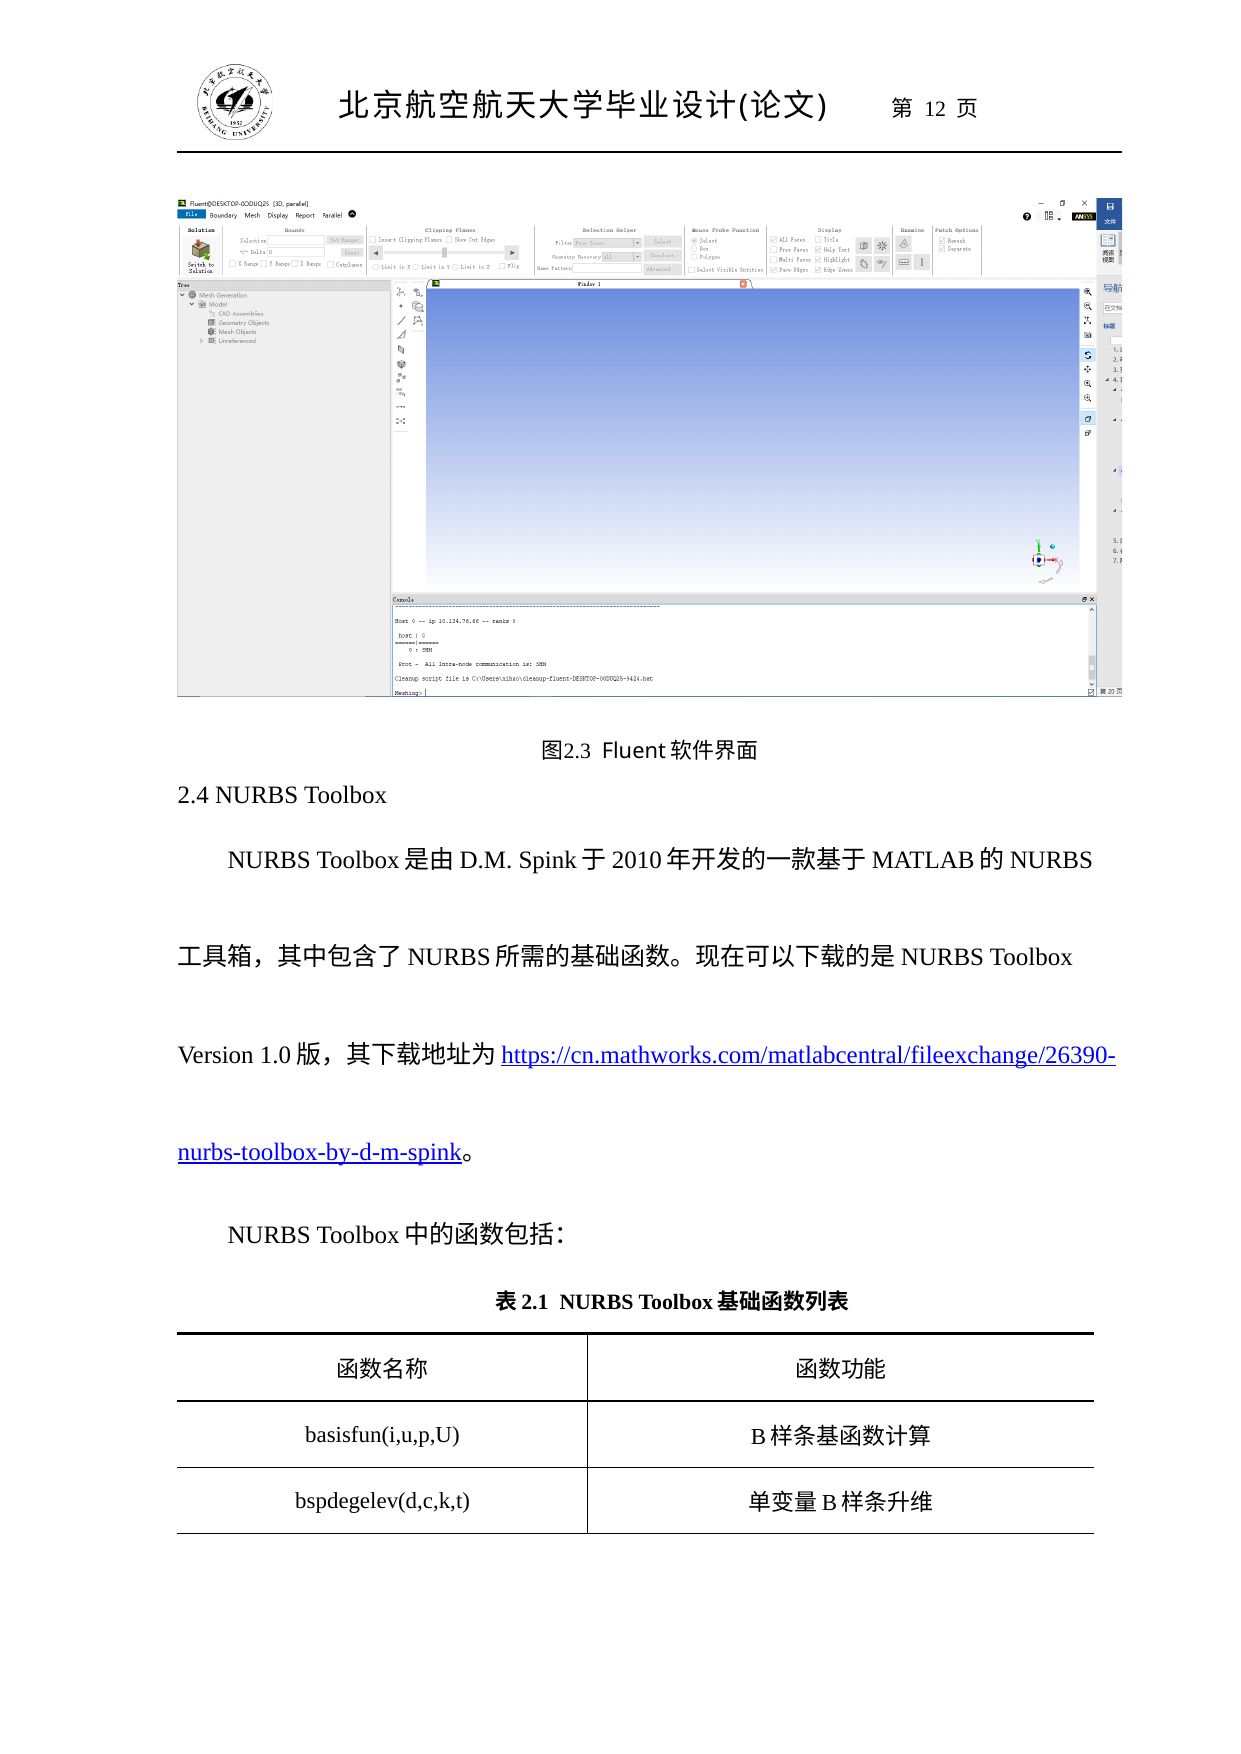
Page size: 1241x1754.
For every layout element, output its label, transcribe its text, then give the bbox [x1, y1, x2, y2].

table_cell basisfun(i,u,p,U) [177, 1402, 587, 1467]
picture [177, 198, 1123, 697]
text 表2.1 NURBS Toolbox基础函数列表 [177, 1284, 1122, 1316]
table_header 函数功能 [588, 1335, 1094, 1400]
text NURBS Toolbox中的函数包括： [177, 1201, 1122, 1266]
table_header 函数名称 [177, 1335, 587, 1400]
text NURBS Toolbox是由D.M. Spink于2010年开发的一款基于MATLAB的NURBS工具箱，其中包含了NURBS所需的基础函数。现在可以下载的是NURBS Toolbox Version 1.0版，其下载地址为https://cn.mathworks.com/matlabcentral/fileexchange/26390-nurbs-toolbox-by-d-m-spink。 [177, 825, 1122, 1182]
picture [197, 64, 273, 140]
table_cell bspdegelev(d,c,k,t) [177, 1468, 587, 1533]
table_cell 单变量B样条升维 [588, 1468, 1094, 1533]
table_cell B样条基函数计算 [588, 1402, 1094, 1467]
text 图2.3 Fluent软件界面 [177, 733, 1122, 766]
subtitle 2.4 NURBS Toolbox [177, 778, 1122, 811]
